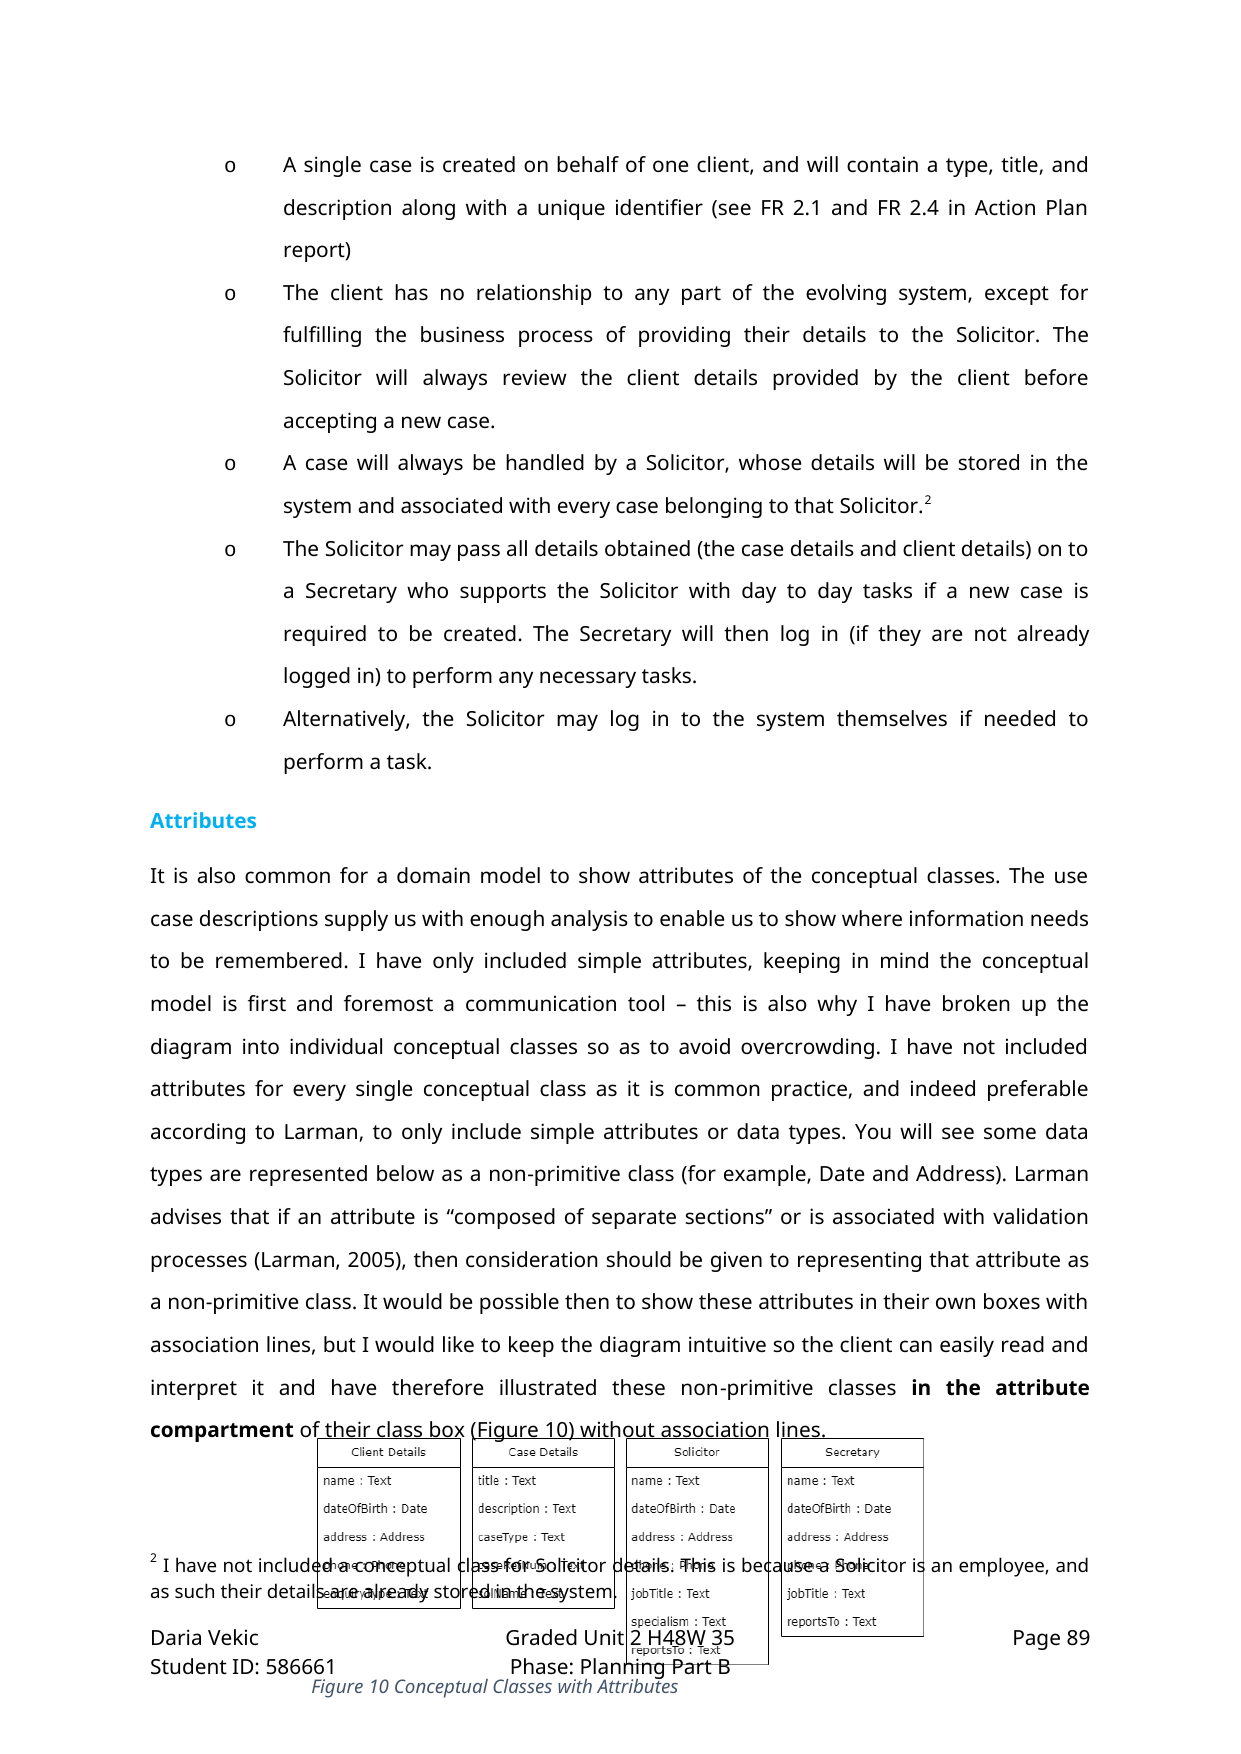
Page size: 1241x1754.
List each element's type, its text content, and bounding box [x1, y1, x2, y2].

list The Solicitor may pass all details obtained (the case details and client details) on to a Secretary who supports the Solicitor with day to day tasks if a new case is required to be created. The Secretary will then log in (if they are not already logged in) to perform any necessary tasks. [224, 534, 1090, 690]
list Alternatively, the Solicitor may log in to the system themselves if needed to perform a task. [224, 704, 1090, 775]
list A case will always be handled by a Solicitor, whose details will be stored in the system and associated with every case belonging to that Solicitor. [224, 448, 1090, 519]
list The client has no relationship to any part of the evolving system, except for fulfilling the business process of providing their details to the Solicitor. The Solicitor will always review the client details provided by the client before accepting a new case. [224, 278, 1090, 434]
picture [317, 1444, 924, 1665]
list A single case is created on behalf of one client, and will contain a type, title, and description along with a unique identifier (see FR 2.1 and FR 2.4 in Action Plan report) [224, 150, 1090, 264]
text It is also common for a domain model to show attributes of the conceptual classes. The use case descriptions supply us with enough analysis to enable us to show where information needs to be remembered. I have only included simple attributes, keeping in mind the conceptual model is first and foremost a communication tool – this is also why I have broken up the diagram into individual conceptual classes so as to avoid overcrowding. I have not included attributes for every single conceptual class as it is common practice, and indeed preferable according to Larman, to only include simple attributes or data types. You will see some data types are represented below as a non-primitive class (for example, Date and Address). Larman advises that if an attribute is “composed of separate sections” or is associated with validation processes (Larman, 2005), then consideration should be given to representing that attribute as a non-primitive class. It would be possible then to show these attributes in their own boxes with association lines, but I would like to keep the diagram intuitive so the client can easily read and interpret it and have therefore illustrated these non-primitive classes in the attribute compartment of their class box (Figure 10) without association lines. [150, 861, 1090, 1444]
subtitle Attributes [150, 806, 1090, 835]
